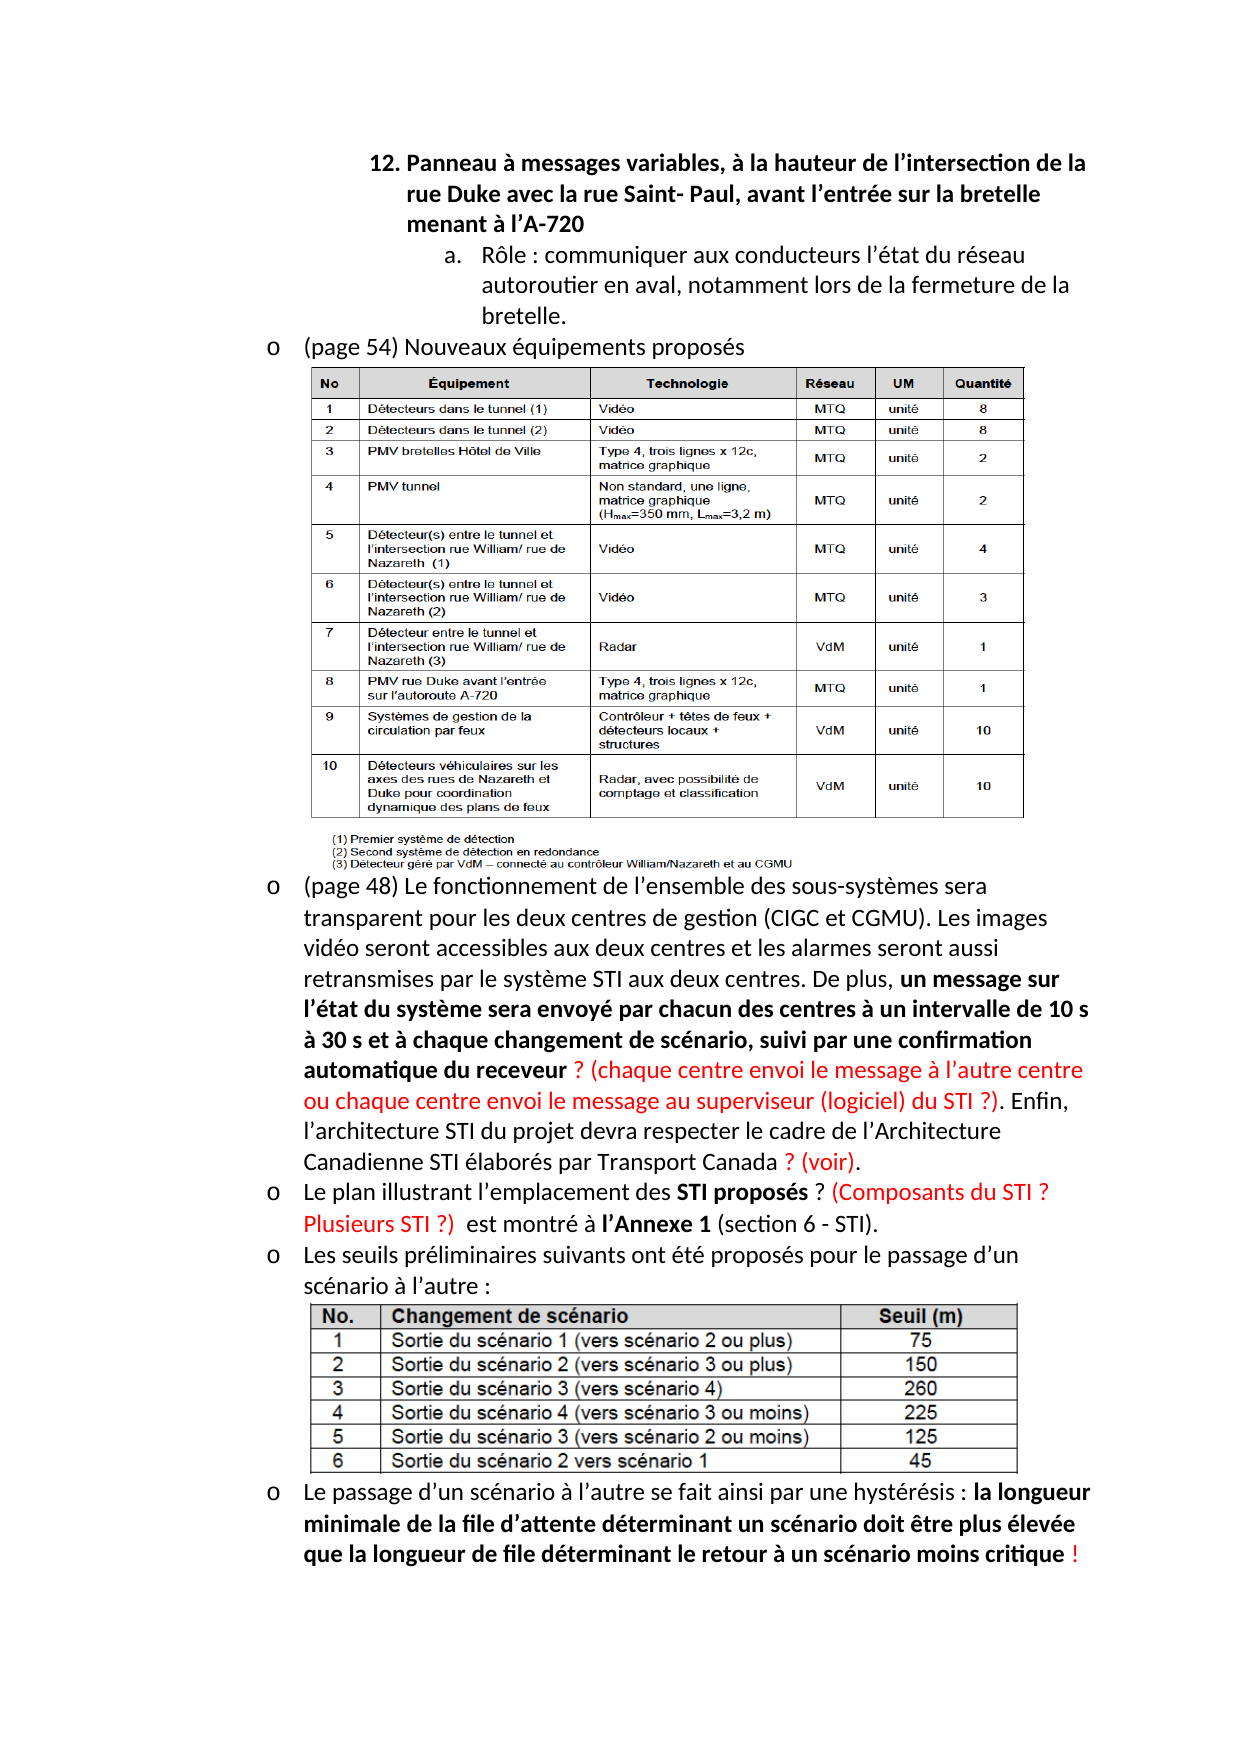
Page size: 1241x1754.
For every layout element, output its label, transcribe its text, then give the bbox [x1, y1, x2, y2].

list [266, 1476, 1093, 1569]
list (page 54) Nouveaux équipements proposés [266, 331, 1093, 362]
list Rôle : communiquer aux conducteurs l’état du réseau autoroutier en aval, notamment lors de la fermeture de la bretelle. [444, 239, 1093, 331]
list Panneau à messages variables, à la hauteur de l’intersection de la rue Duke avec la rue Saint- Paul, avant l’entrée sur la bretelle menant à l’A-720 [369, 148, 1093, 239]
picture [303, 1301, 1024, 1476]
list (page 48) Le fonctionnement de l’ensemble des sous-systèmes sera transparent pour les deux centres de gestion (CIGC et CGMU). Les images vidéo seront accessibles aux deux centres et les alarmes seront aussi retransmises par le système STI aux deux centres. De plus, un message sur l’état du système sera envoyé par chacun des centres à un intervalle de 10 s à 30 s et à chaque changement de scénario, suivi par une confirmation automatique du receveur ? (chaque centre envoi le message à l’autre centre ou chaque centre envoi le message au superviseur (logiciel) du STI ?). Enfin, l’architecture STI du projet devra respecter le cadre de l’Architecture Canadienne STI élaborés par Transport Canada ? (voir). [266, 870, 1093, 1176]
list Le plan illustrant l’emplacement des STI proposés ? (Composants du STI ? Plusieurs STI ?) est montré à l’Annexe 1 (section 6 - STI). [266, 1176, 1093, 1239]
picture [303, 362, 1034, 870]
list Les seuils préliminaires suivants ont été proposés pour le passage d’un scénario à l’autre : [266, 1239, 1093, 1301]
